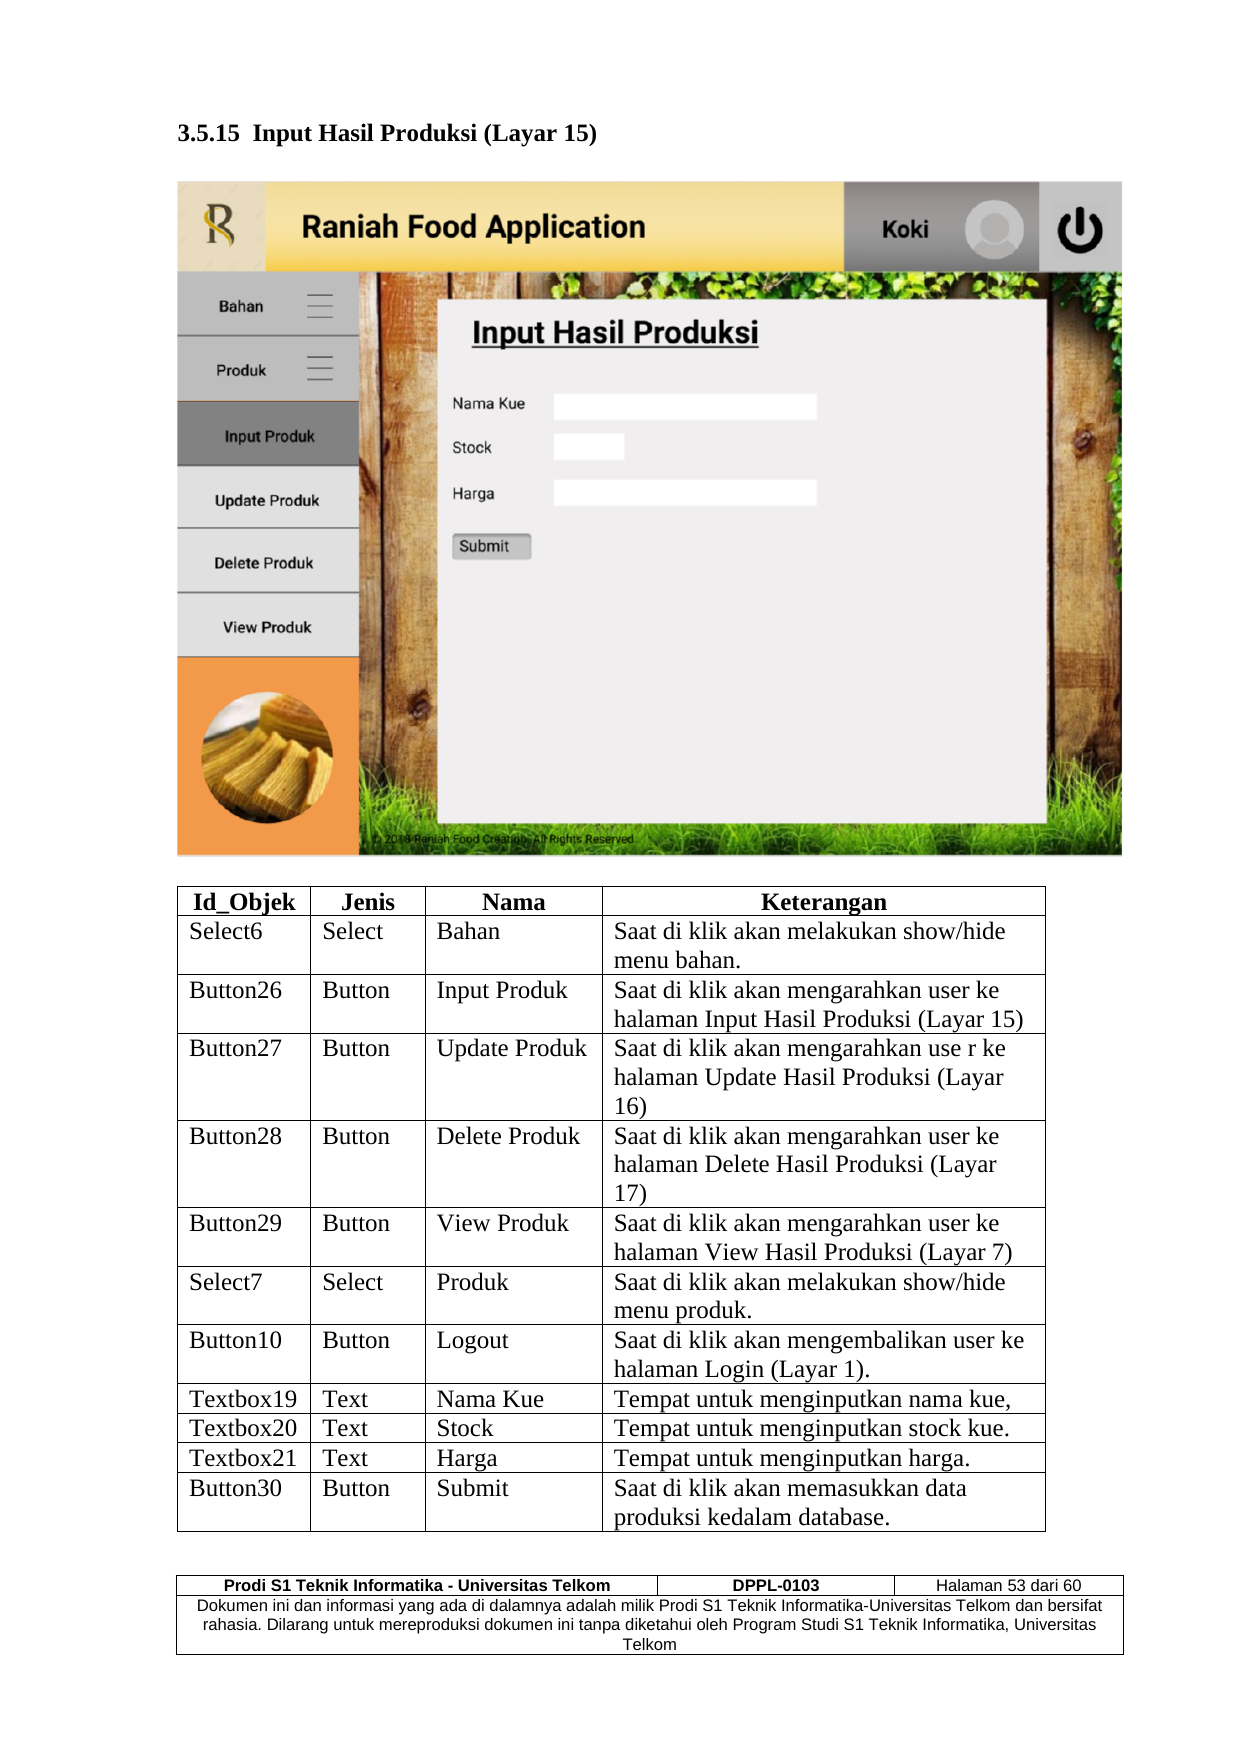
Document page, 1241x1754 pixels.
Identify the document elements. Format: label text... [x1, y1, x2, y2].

subtitle Input Hasil Produksi (Layar 15) [177, 118, 1122, 147]
table_cell Stock [426, 1414, 602, 1442]
table_cell Saat di klik akan mengarahkan user ke halaman Input Hasil Produksi (Layar 15) [603, 975, 1045, 1032]
table_cell Button [311, 1121, 425, 1207]
table_cell Saat di klik akan mengarahkan use r ke halaman Update Hasil Produksi (Layar 16) [603, 1034, 1045, 1120]
table_cell Select6 [178, 916, 310, 974]
table_cell Button [311, 1473, 425, 1531]
table_cell Button29 [178, 1208, 310, 1266]
table_cell Button28 [178, 1121, 310, 1207]
table_cell Text [311, 1384, 425, 1412]
table_cell Button [311, 1208, 425, 1266]
table_cell Button10 [178, 1325, 310, 1383]
table_cell Button [311, 975, 425, 1032]
table_cell Produk [426, 1267, 602, 1324]
table_cell Select [311, 916, 425, 974]
table_cell Select [311, 1267, 425, 1324]
table_cell Saat di klik akan melakukan show/hide menu bahan. [603, 916, 1045, 974]
table_cell Button [311, 1034, 425, 1120]
table_cell Textbox20 [178, 1414, 310, 1442]
table_cell Button [311, 1325, 425, 1383]
table_cell Delete Produk [426, 1121, 602, 1207]
table_cell Submit [426, 1473, 602, 1531]
table_cell Text [311, 1414, 425, 1442]
table_cell Tempat untuk menginputkan harga. [603, 1443, 1045, 1472]
table_cell Saat di klik akan melakukan show/hide menu produk. [603, 1267, 1045, 1324]
table_cell Tempat untuk menginputkan stock kue. [603, 1414, 1045, 1442]
table_cell Logout [426, 1325, 602, 1383]
table_cell Saat di klik akan mengarahkan user ke halaman Delete Hasil Produksi (Layar 17) [603, 1121, 1045, 1207]
table_cell Saat di klik akan mengarahkan user ke halaman View Hasil Produksi (Layar 7) [603, 1208, 1045, 1266]
table_header Jenis [311, 887, 425, 915]
table_cell Textbox19 [178, 1384, 310, 1412]
table_cell Input Produk [426, 975, 602, 1032]
table_cell Button26 [178, 975, 310, 1032]
table_cell Update Produk [426, 1034, 602, 1120]
table_header Keterangan [603, 887, 1045, 915]
table_cell Saat di klik akan memasukkan data produksi kedalam database. [603, 1473, 1045, 1531]
table_cell Tempat untuk menginputkan nama kue, [603, 1384, 1045, 1412]
table_cell Button30 [178, 1473, 310, 1531]
table_cell Text [311, 1443, 425, 1472]
table_cell Textbox21 [178, 1443, 310, 1472]
table_cell Select7 [178, 1267, 310, 1324]
table_cell Harga [426, 1443, 602, 1472]
table_header Nama [426, 887, 602, 915]
table_cell Saat di klik akan mengembalikan user ke halaman Login (Layar 1). [603, 1325, 1045, 1383]
table_cell Button27 [178, 1034, 310, 1120]
table_cell Nama Kue [426, 1384, 602, 1412]
table_cell Bahan [426, 916, 602, 974]
picture [177, 181, 1123, 857]
table_cell View Produk [426, 1208, 602, 1266]
table_header Id_Objek [178, 887, 310, 915]
